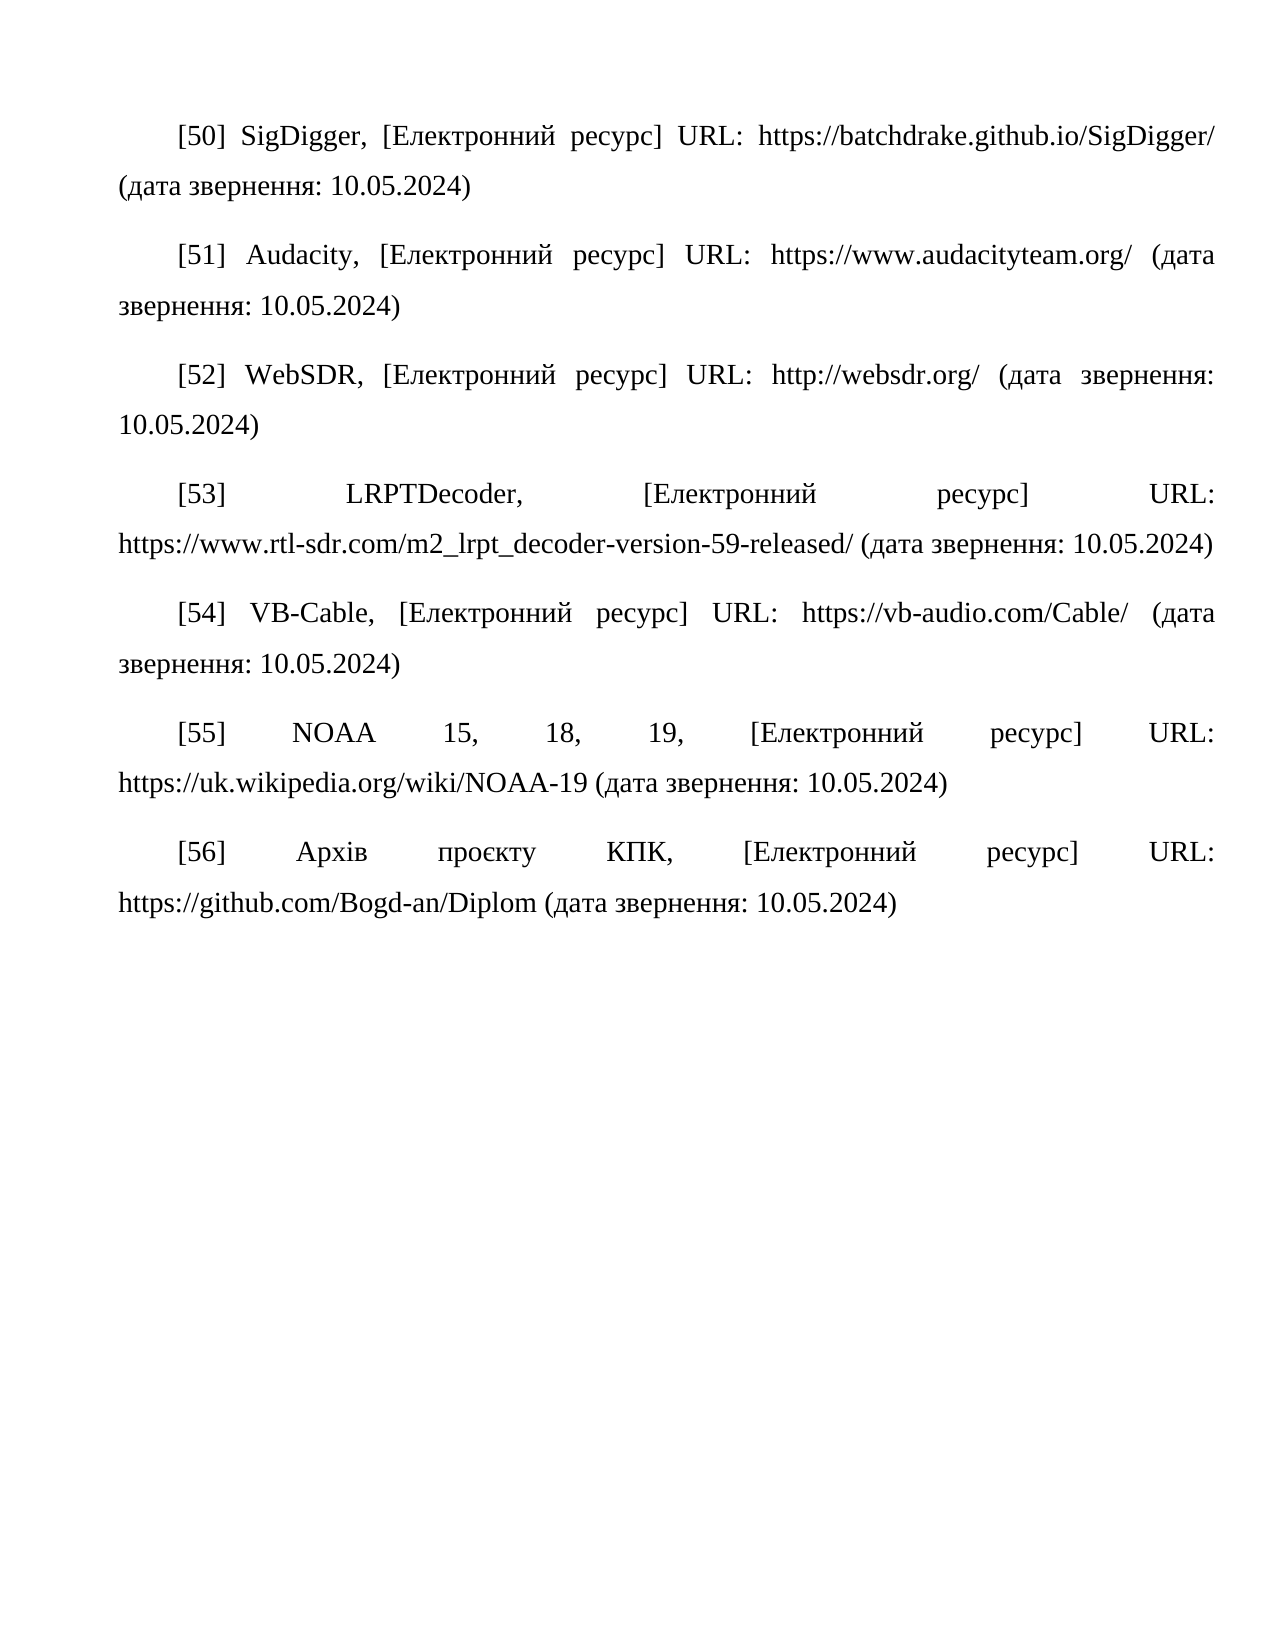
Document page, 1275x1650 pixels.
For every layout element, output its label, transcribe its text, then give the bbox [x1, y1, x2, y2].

text [51] Audacity, [Електронний ресурс] URL: https://www.audacityteam.org/ (дата звернення: 10.05.2024) [118, 237, 1216, 321]
text [54] VB-Cable, [Електронний ресурс] URL: https://vb-audio.com/Cable/ (дата звернення: 10.05.2024) [118, 596, 1216, 679]
text [55] NOAA 15, 18, 19, [Електронний ресурс] URL: https://uk.wikipedia.org/wiki/NOAA-19 (дата звернення: 10.05.2024) [118, 715, 1216, 799]
text [50] SigDigger, [Електронний ресурс] URL: https://batchdrake.github.io/SigDigger/ (дата звернення: 10.05.2024) [118, 118, 1216, 202]
text [56] Архів проєкту КПК, [Електронний ресурс] URL: https://github.com/Bogd-an/Diplom (дата звернення: 10.05.2024) [118, 834, 1216, 918]
text [53] LRPTDecoder, [Електронний ресурс] URL: https://www.rtl-sdr.com/m2_lrpt_decoder-version-59-released/ (дата звернення: 10.05.2024) [118, 476, 1216, 560]
text [52] WebSDR, [Електронний ресурс] URL: http://websdr.org/ (дата звернення: 10.05.2024) [118, 357, 1216, 441]
